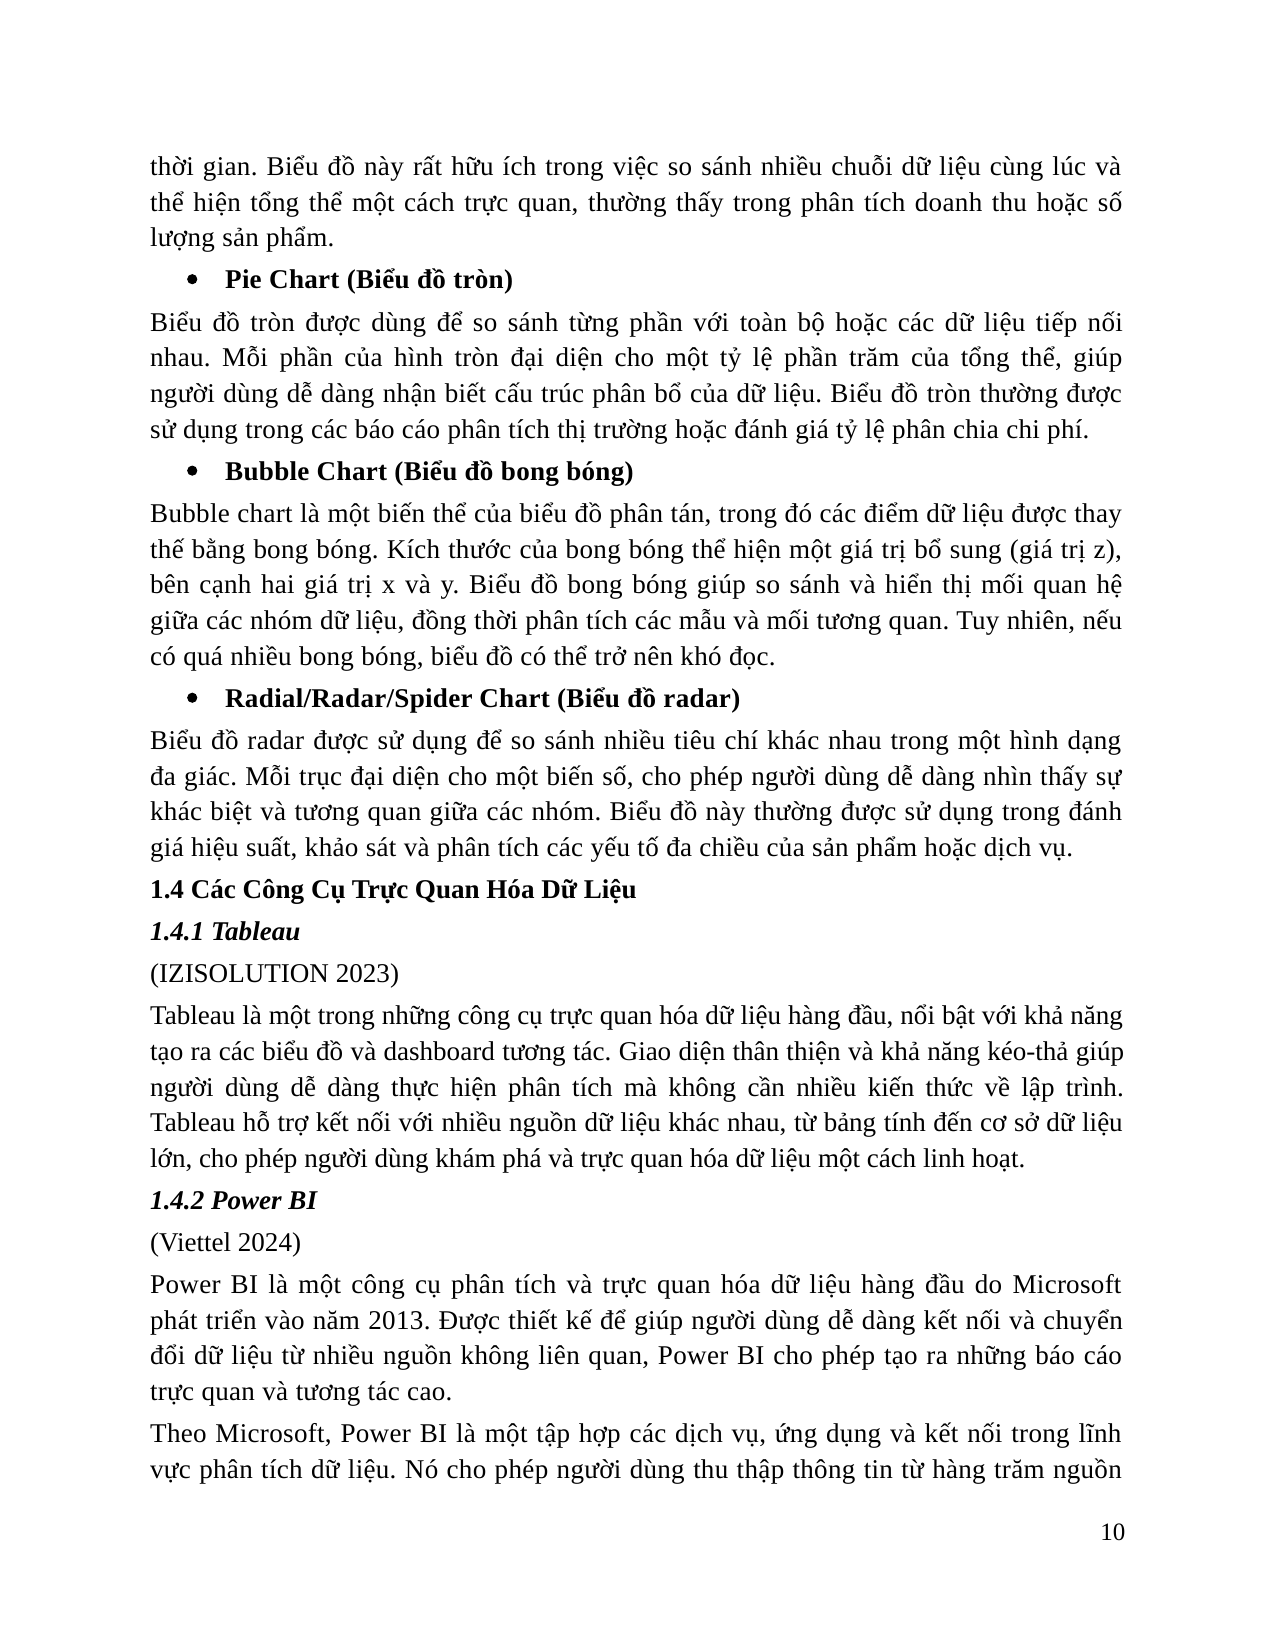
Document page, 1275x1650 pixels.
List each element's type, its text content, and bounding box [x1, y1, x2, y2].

list Bubble Chart (Biểu đồ bong bóng) [187, 455, 1125, 486]
list Pie Chart (Biểu đồ tròn) [187, 263, 1125, 295]
subtitle 1.4 Các Công Cụ Trực Quan Hóa Dữ Liệu [150, 873, 1125, 904]
text Bubble chart là một biến thể của biểu đồ phân tán, trong đó các điểm dữ liệu được thay thế bằng bong bóng. Kích thước của bong bóng thể hiện một giá trị bổ sung (giá trị z), bên cạnh hai giá trị x và y. Biểu đồ bong bóng giúp so sánh và hiển thị mối quan hệ giữa các nhóm dữ liệu, đồng thời phân tích các mẫu và mối tương quan. Tuy nhiên, nếu có quá nhiều bong bóng, biểu đồ có thể trở nên khó đọc. [150, 497, 1125, 671]
text 1.4.1 Tableau [150, 915, 1125, 946]
text 1.4.2 Power BI [150, 1184, 1125, 1215]
text (Viettel 2024) [150, 1226, 1125, 1257]
text Power BI là một công cụ phân tích và trực quan hóa dữ liệu hàng đầu do Microsoft phát triển vào năm 2013. Được thiết kế để giúp người dùng dễ dàng kết nối và chuyển đổi dữ liệu từ nhiều nguồn không liên quan, Power BI cho phép tạo ra những báo cáo trực quan và tương tác cao. [150, 1268, 1125, 1406]
text Biểu đồ radar được sử dụng để so sánh nhiều tiêu chí khác nhau trong một hình dạng đa giác. Mỗi trục đại diện cho một biến số, cho phép người dùng dễ dàng nhìn thấy sự khác biệt và tương quan giữa các nhóm. Biểu đồ này thường được sử dụng trong đánh giá hiệu suất, khảo sát và phân tích các yếu tố đa chiều của sản phẩm hoặc dịch vụ. [150, 724, 1125, 862]
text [150, 150, 1125, 253]
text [150, 1417, 1125, 1484]
text Biểu đồ tròn được dùng để so sánh từng phần với toàn bộ hoặc các dữ liệu tiếp nối nhau. Mỗi phần của hình tròn đại diện cho một tỷ lệ phần trăm của tổng thể, giúp người dùng dễ dàng nhận biết cấu trúc phân bổ của dữ liệu. Biểu đồ tròn thường được sử dụng trong các báo cáo phân tích thị trường hoặc đánh giá tỷ lệ phân chia chi phí. [150, 306, 1125, 444]
text (IZISOLUTION 2023) [150, 957, 1125, 988]
list Radial/Radar/Spider Chart (Biểu đồ radar) [187, 682, 1125, 713]
text Tableau là một trong những công cụ trực quan hóa dữ liệu hàng đầu, nổi bật với khả năng tạo ra các biểu đồ và dashboard tương tác. Giao diện thân thiện và khả năng kéo-thả giúp người dùng dễ dàng thực hiện phân tích mà không cần nhiều kiến thức về lập trình. Tableau hỗ trợ kết nối với nhiều nguồn dữ liệu khác nhau, từ bảng tính đến cơ sở dữ liệu lớn, cho phép người dùng khám phá và trực quan hóa dữ liệu một cách linh hoạt. [150, 999, 1125, 1173]
